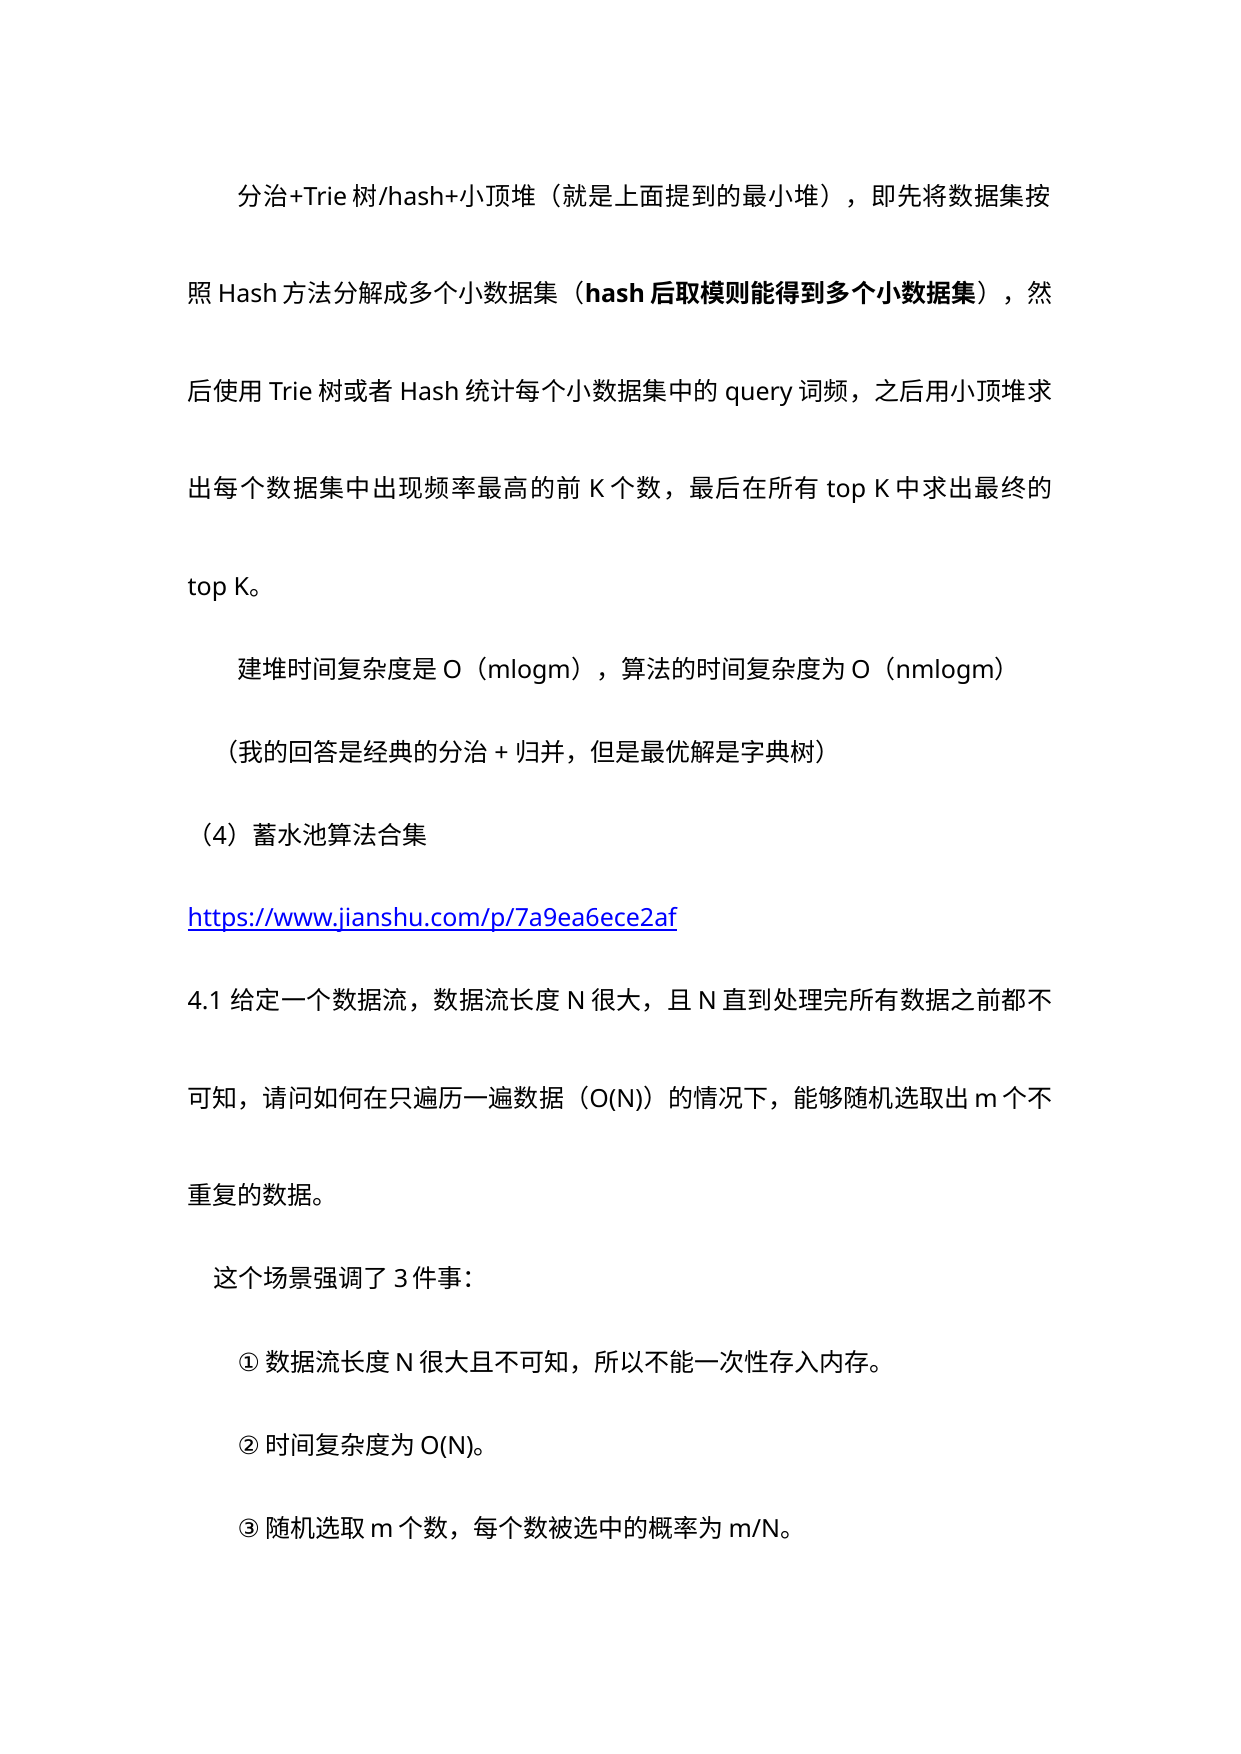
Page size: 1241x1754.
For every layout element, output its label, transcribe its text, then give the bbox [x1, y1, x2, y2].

list 分治+Trie树/hash+小顶堆（就是上面提到的最小堆），即先将数据集按照Hash方法分解成多个小数据集（hash后取模则能得到多个小数据集），然后使用Trie树或者Hash统计每个小数据集中的query词频，之后用小顶堆求出每个数据集中出现频率最高的前K个数，最后在所有top K中求出最终的top K。 [187, 162, 1053, 617]
list 这个场景强调了3件事： [187, 1244, 1053, 1309]
list 4.1 给定一个数据流，数据流长度N很大，且N直到处理完所有数据之前都不可知，请问如何在只遍历一遍数据（O(N)）的情况下，能够随机选取出m个不重复的数据。 [187, 966, 1053, 1226]
list 建堆时间复杂度是O（mlogm），算法的时间复杂度为O（nmlogm） [187, 635, 1053, 700]
list ②时间复杂度为O(N)。 [187, 1411, 1053, 1476]
list ③随机选取m个数，每个数被选中的概率为m/N。 [187, 1494, 1053, 1559]
list 蓄水池算法合集 [187, 801, 1053, 866]
list （我的回答是经典的分治 + 归并，但是最优解是字典树） [187, 718, 1053, 783]
list ①数据流长度N很大且不可知，所以不能一次性存入内存。 [187, 1328, 1053, 1393]
list https://www.jianshu.com/p/7a9ea6ece2af [187, 884, 1053, 949]
